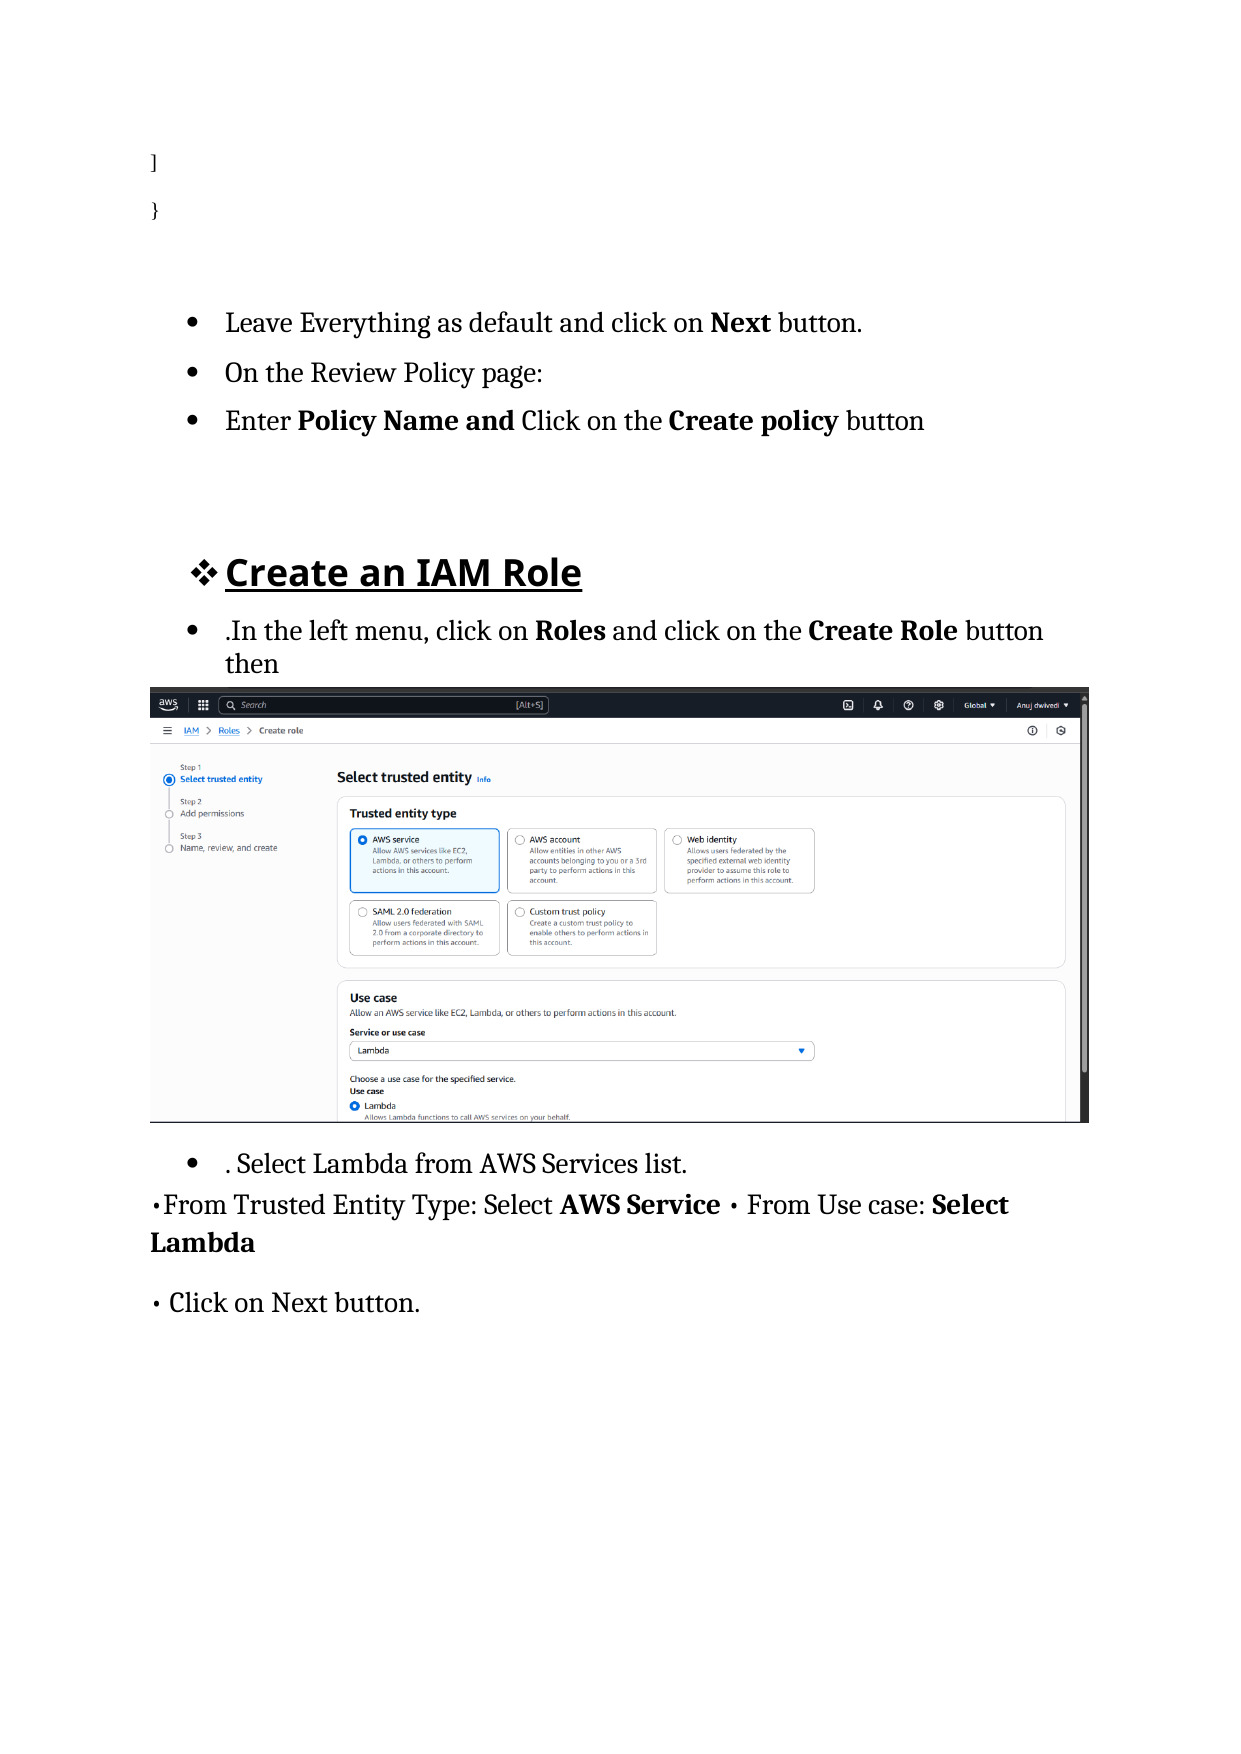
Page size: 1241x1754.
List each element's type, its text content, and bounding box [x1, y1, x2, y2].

list Leave Everything as default and click on Next button. [187, 306, 1090, 340]
subtitle Create an IAM Role [187, 535, 1090, 599]
list Enter Policy Name and Click on the Create policy button [187, 404, 1090, 437]
list On the Review Policy page: [187, 356, 1090, 389]
text } [150, 198, 1090, 222]
list . Select Lambda from AWS Services list. [187, 1148, 1090, 1181]
text •From Trusted Entity Type: Select AWS Service • From Use case: Select Lambda [150, 1188, 1090, 1260]
picture [150, 687, 1089, 1123]
list .In the left menu, click on Roles and click on the Create Role button then [187, 614, 1090, 681]
text ] [150, 150, 1090, 174]
text • Click on Next button. [150, 1286, 1090, 1319]
